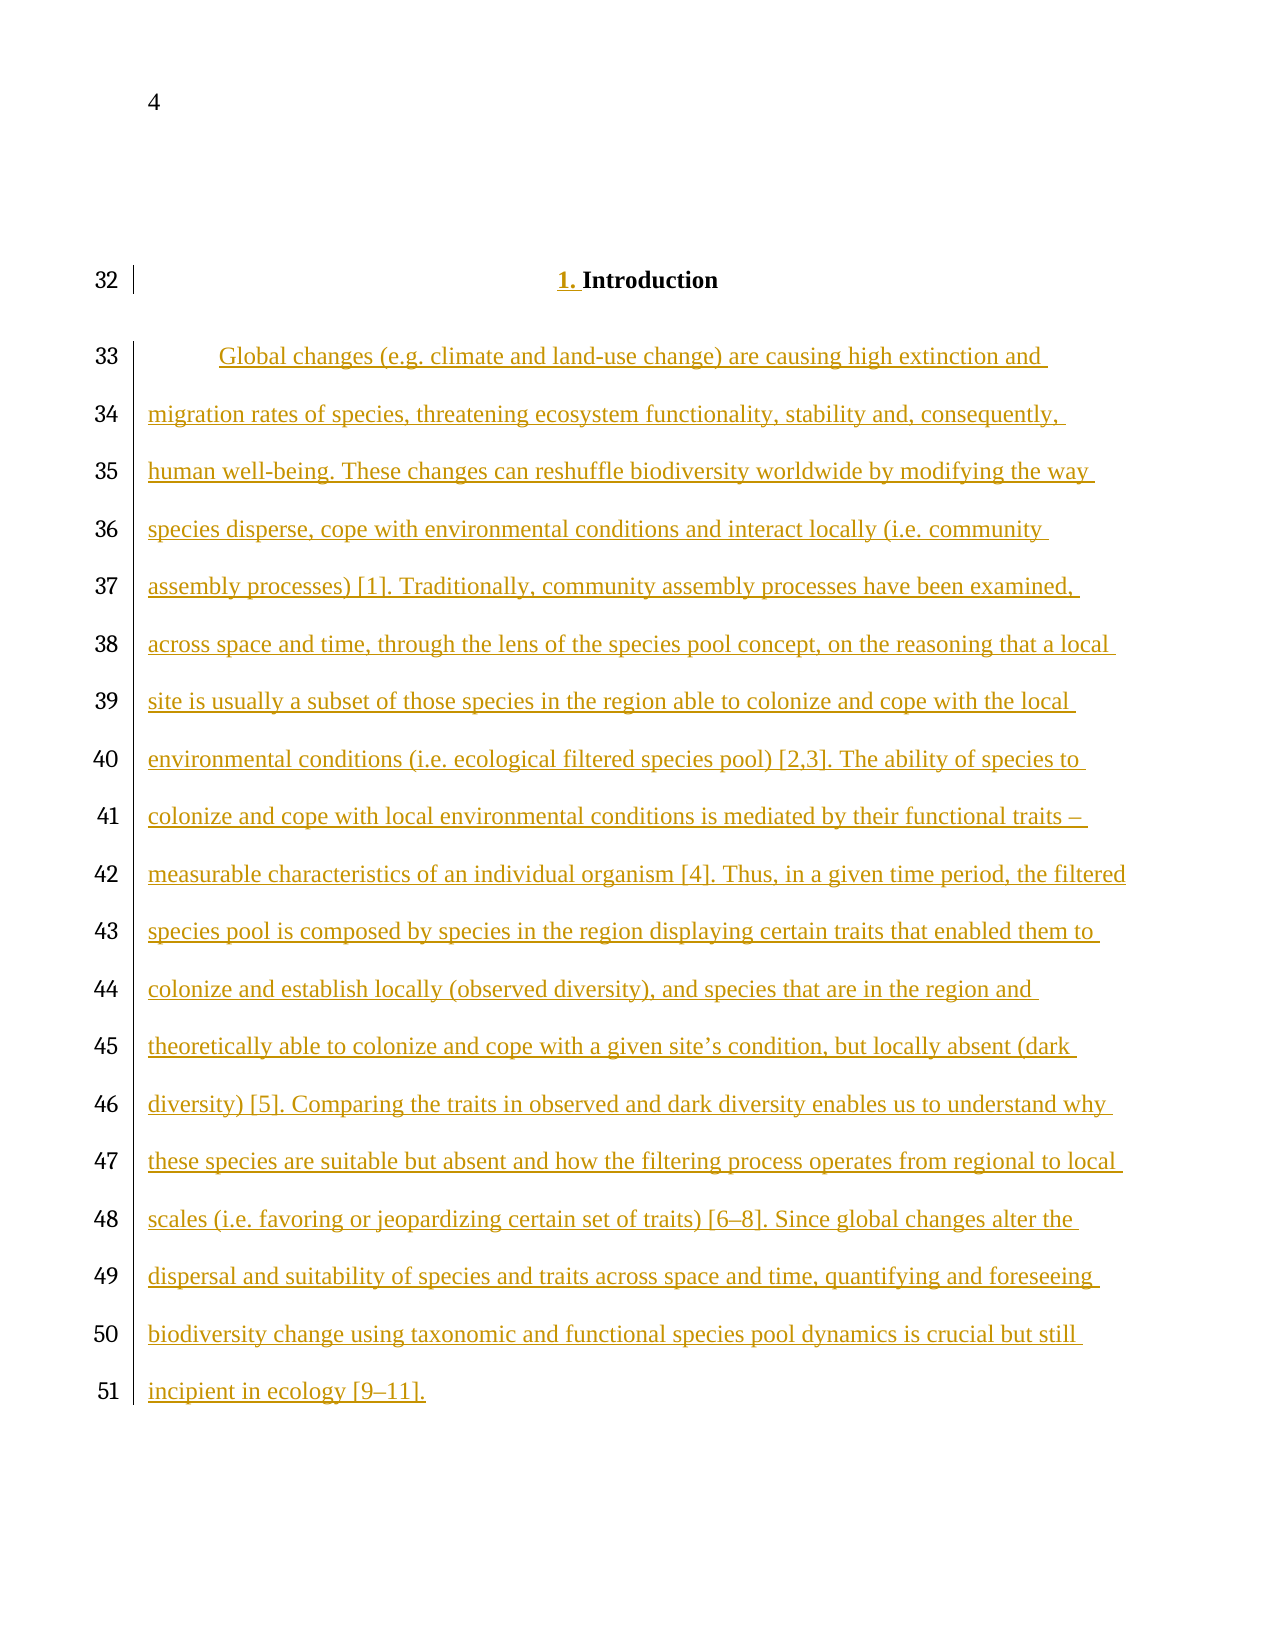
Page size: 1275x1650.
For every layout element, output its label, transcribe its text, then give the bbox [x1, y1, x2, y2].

subtitle Introduction [148, 265, 1127, 294]
